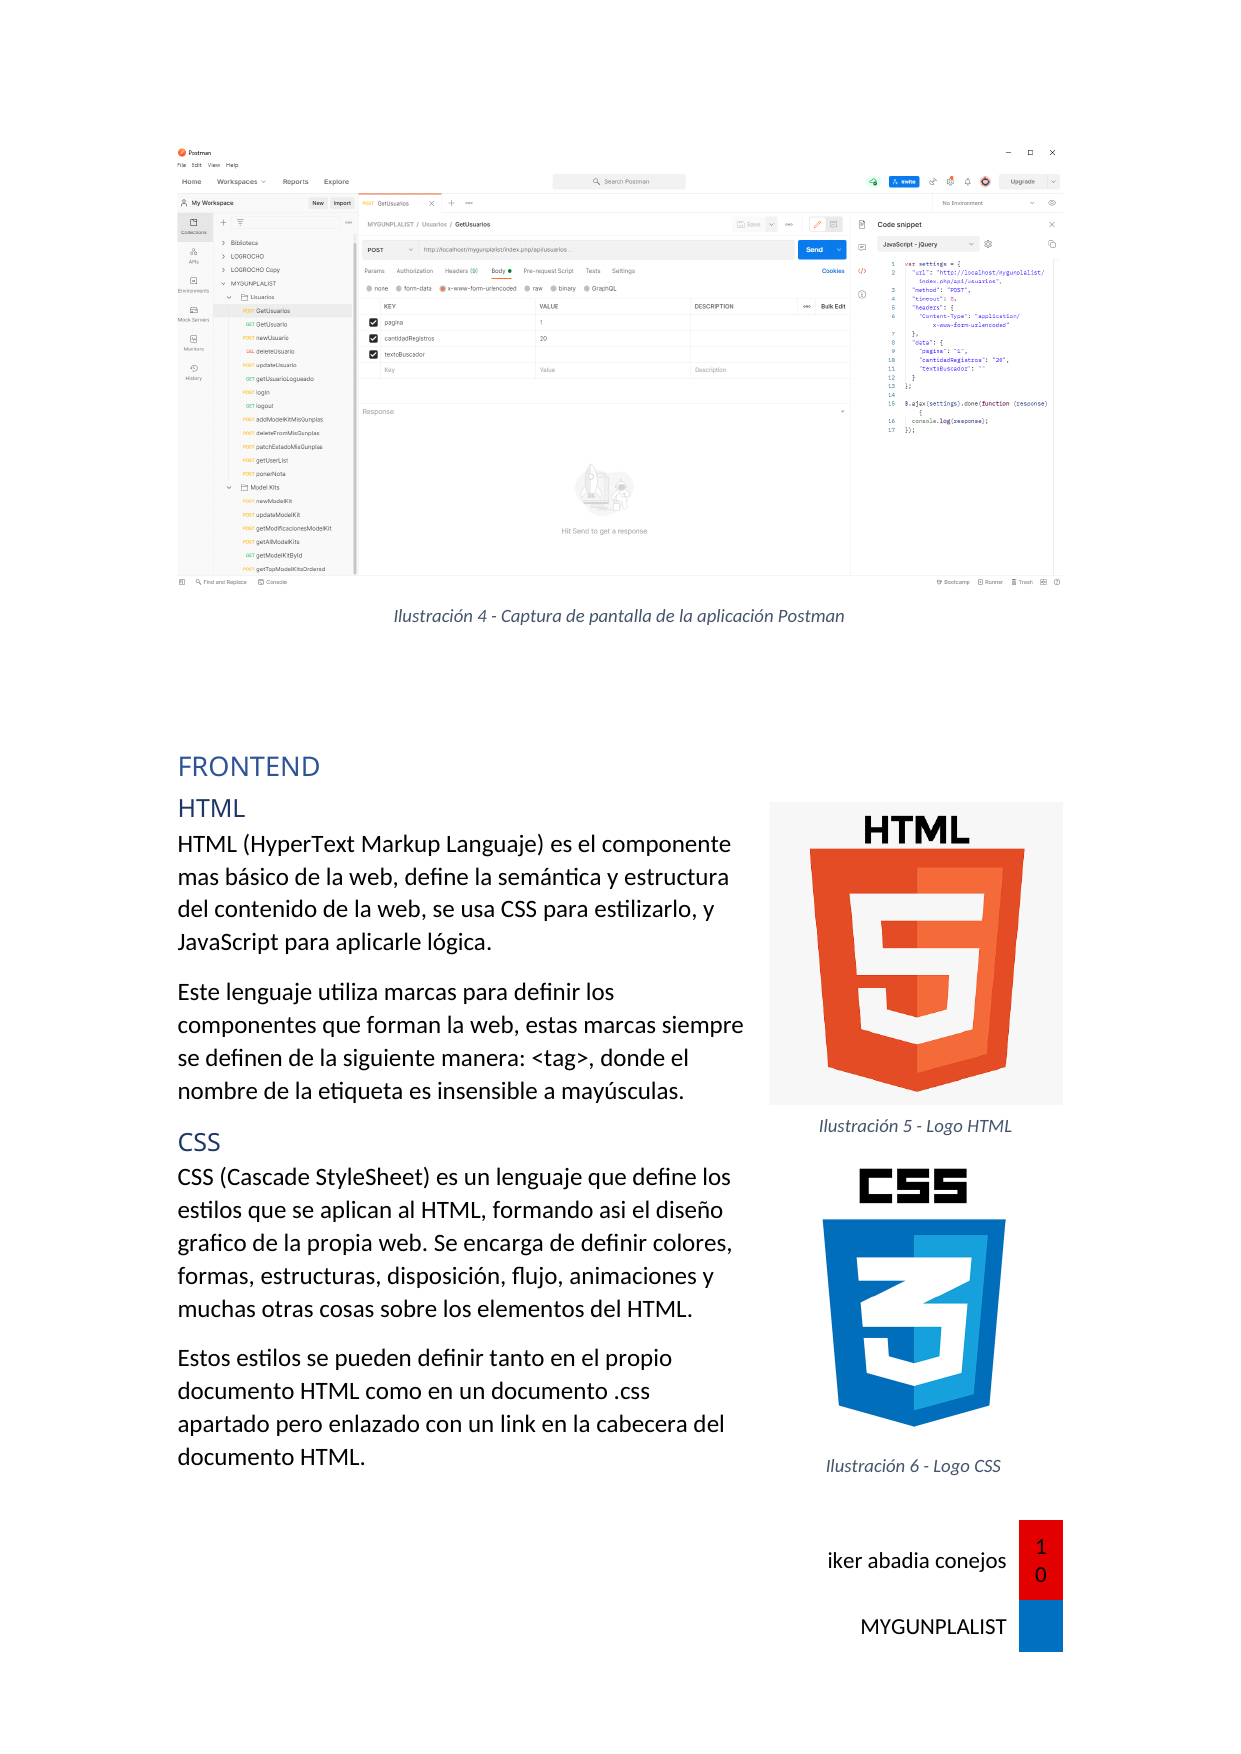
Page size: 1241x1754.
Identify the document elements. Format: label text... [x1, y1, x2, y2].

text Este lenguaje utiliza marcas para definir los componentes que forman la web, estas marcas siempre se definen de la siguiente manera: <tag>, donde el nombre de la etiqueta es insensible a mayúsculas. [177, 976, 769, 1105]
text CSS (Cascade StyleSheet) es un lenguaje que define los estilos que se aplican al HTML, formando asi el diseño grafico de la propia web. Se encarga de definir colores, formas, estructuras, disposición, flujo, animaciones y muchas otras cosas sobre los elementos del HTML. [177, 1161, 765, 1323]
subtitle CSS [177, 1124, 1063, 1158]
picture [769, 802, 1063, 1105]
subtitle FRONTEND [177, 747, 1063, 784]
text Estos estilos se pueden definir tanto en el propio documento HTML como en un documento .css apartado pero enlazado con un link en la cabecera del documento HTML. [177, 1342, 1063, 1472]
text HTML (HyperText Markup Languaje) es el componente mas básico de la web, define la semántica y estructura del contenido de la web, se usa CSS para estilizarlo, y JavaScript para aplicarle lógica. [177, 828, 769, 957]
picture [177, 147, 1063, 586]
picture [765, 1148, 1063, 1446]
subtitle HTML [177, 791, 1063, 825]
